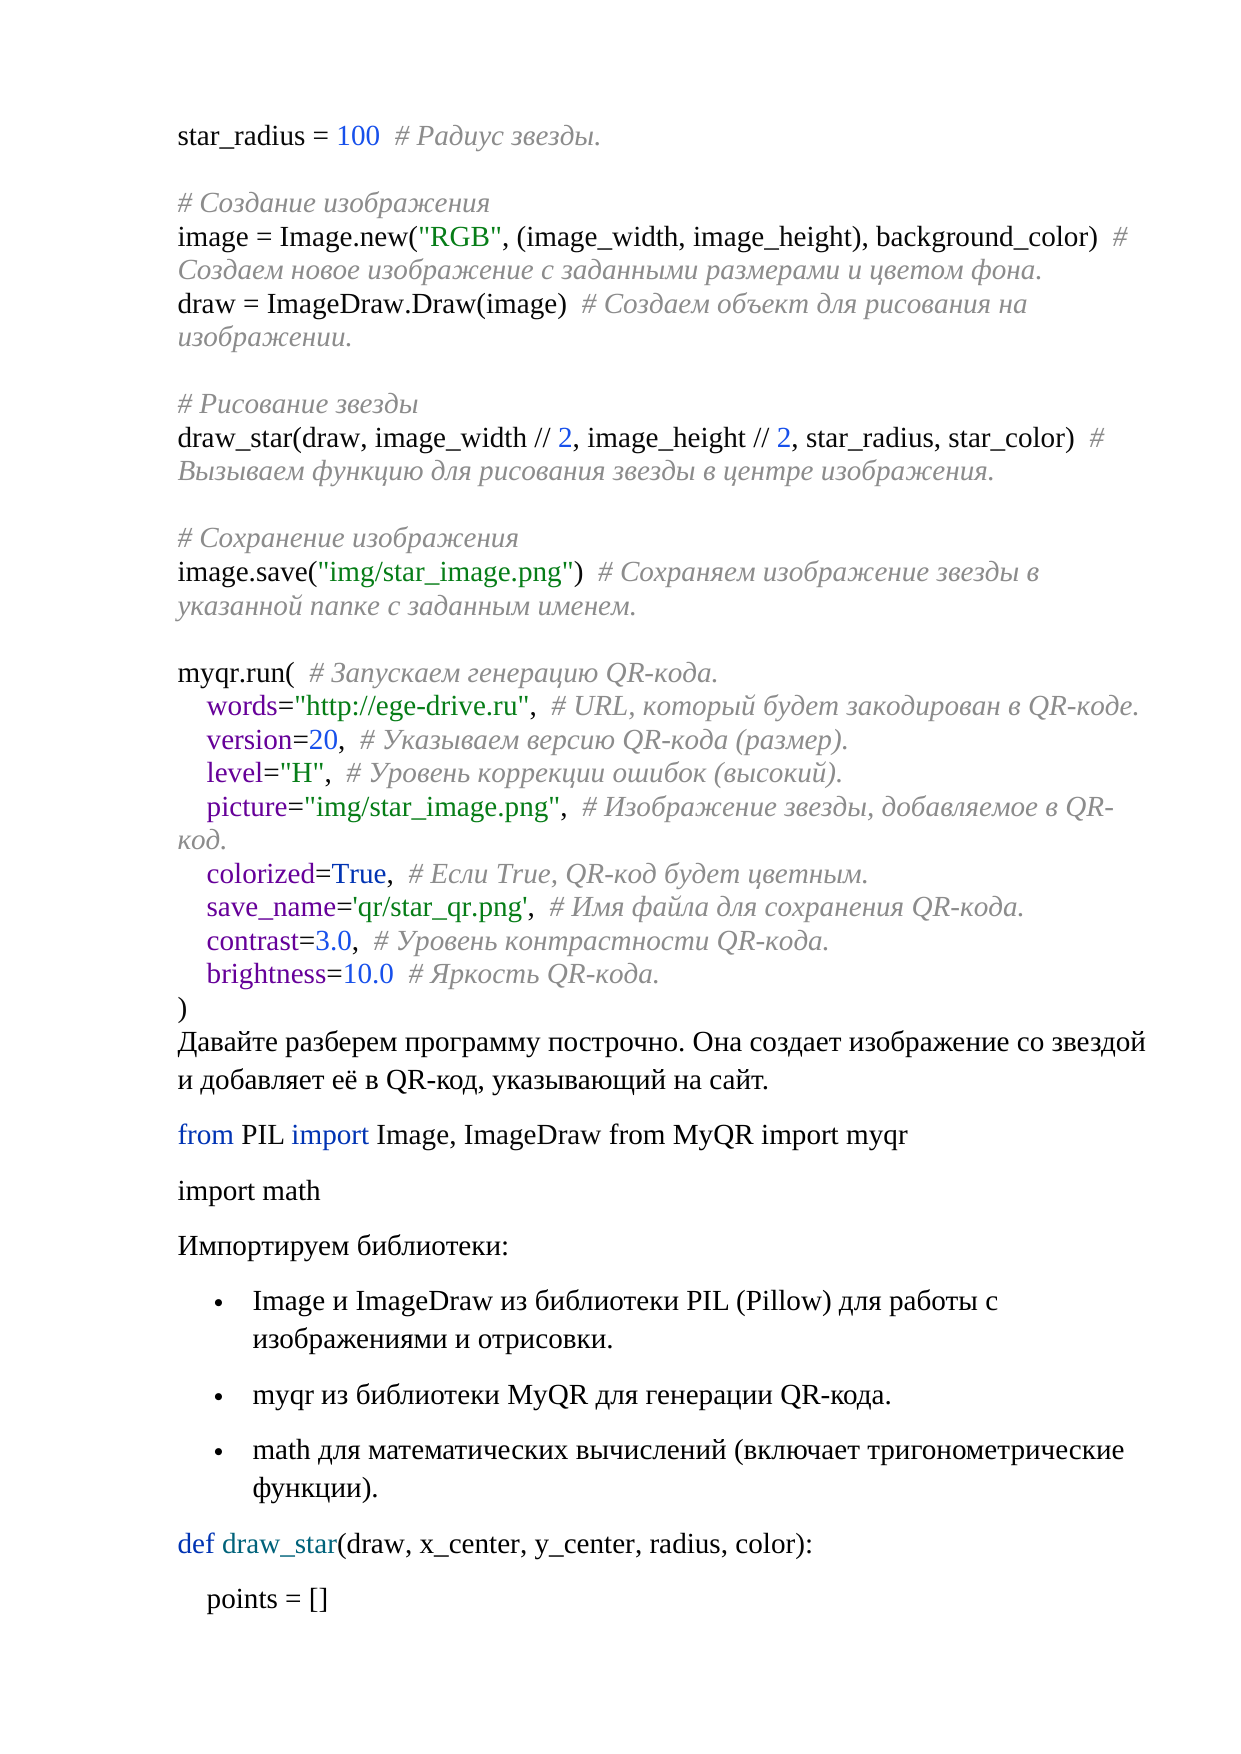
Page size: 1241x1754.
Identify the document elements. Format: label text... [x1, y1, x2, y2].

text import math [177, 1173, 1152, 1206]
list math для математических вычислений (включает тригонометрические функции). [215, 1432, 1152, 1504]
text def draw_star(draw, x_center, y_center, radius, color): [177, 1526, 1152, 1559]
list myqr из библиотеки MyQR для генерации QR-кода. [215, 1377, 1152, 1410]
text Импортируем библиотеки: [177, 1228, 1152, 1261]
text from PIL import Image, ImageDraw from MyQR import myqr [177, 1117, 1152, 1151]
text points = [] [177, 1581, 1152, 1614]
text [177, 118, 1152, 1024]
text Давайте разберем программу построчно. Она создает изображение со звездой и добавляет её в QR-код, указывающий на сайт. [177, 1024, 1152, 1096]
list Image и ImageDraw из библиотеки PIL (Pillow) для работы с изображениями и отрисовки. [215, 1283, 1152, 1355]
